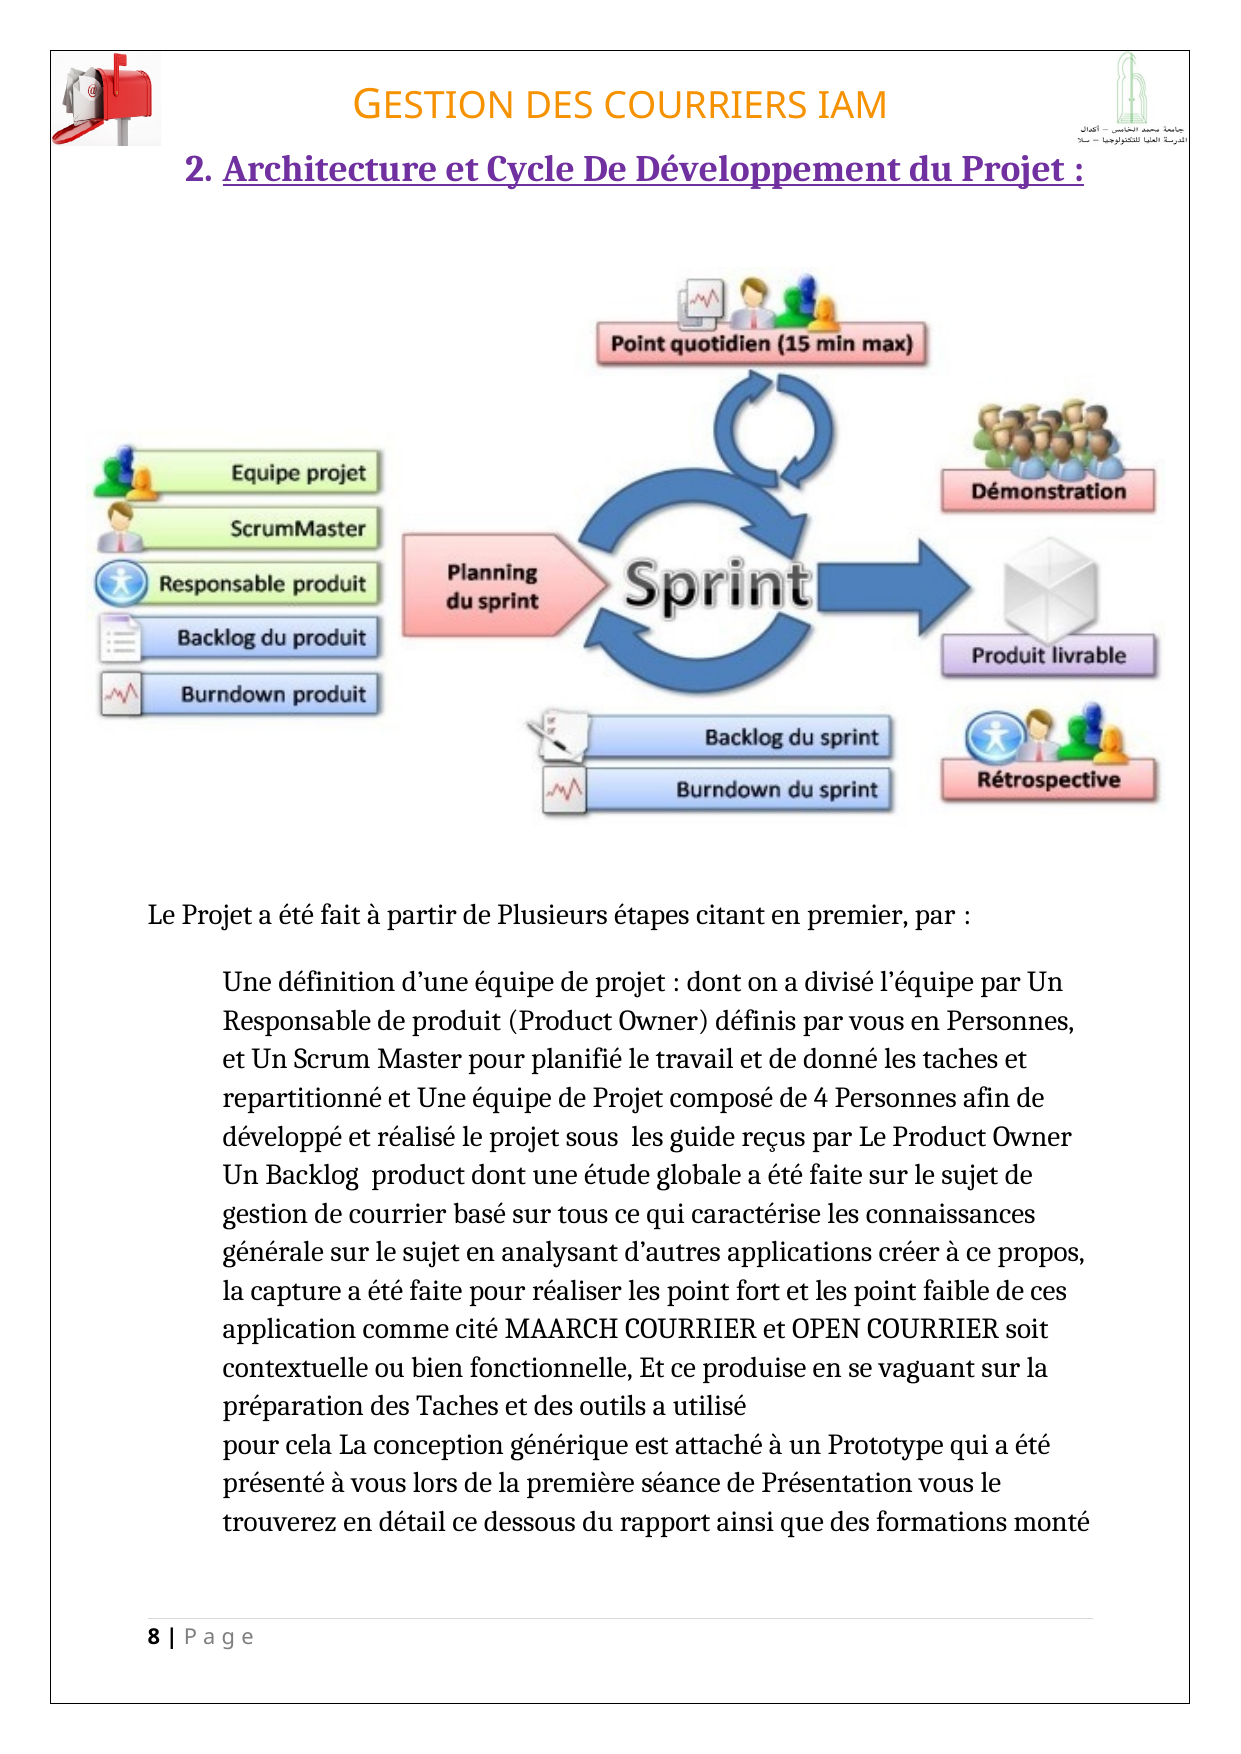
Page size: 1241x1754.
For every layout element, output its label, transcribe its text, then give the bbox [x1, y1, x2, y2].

text Le Projet a été fait à partir de Plusieurs étapes citant en premier, par : [147, 898, 1093, 932]
picture [51, 51, 162, 146]
list Une définition d’une équipe de projet : dont on a divisé l’équipe par Un Responsable de produit (Product Owner) définis par vous en Personnes, et Un Scrum Master pour planifié le travail et de donné les taches et repartitionné et Une équipe de Projet composé de 4 Personnes afin de développé et réalisé le projet sous les guide reçus par Le Product Owner [222, 966, 1093, 1153]
list Architecture et Cycle De Développement du Projet : [185, 148, 1093, 191]
picture [85, 267, 1166, 826]
picture [1076, 51, 1188, 146]
